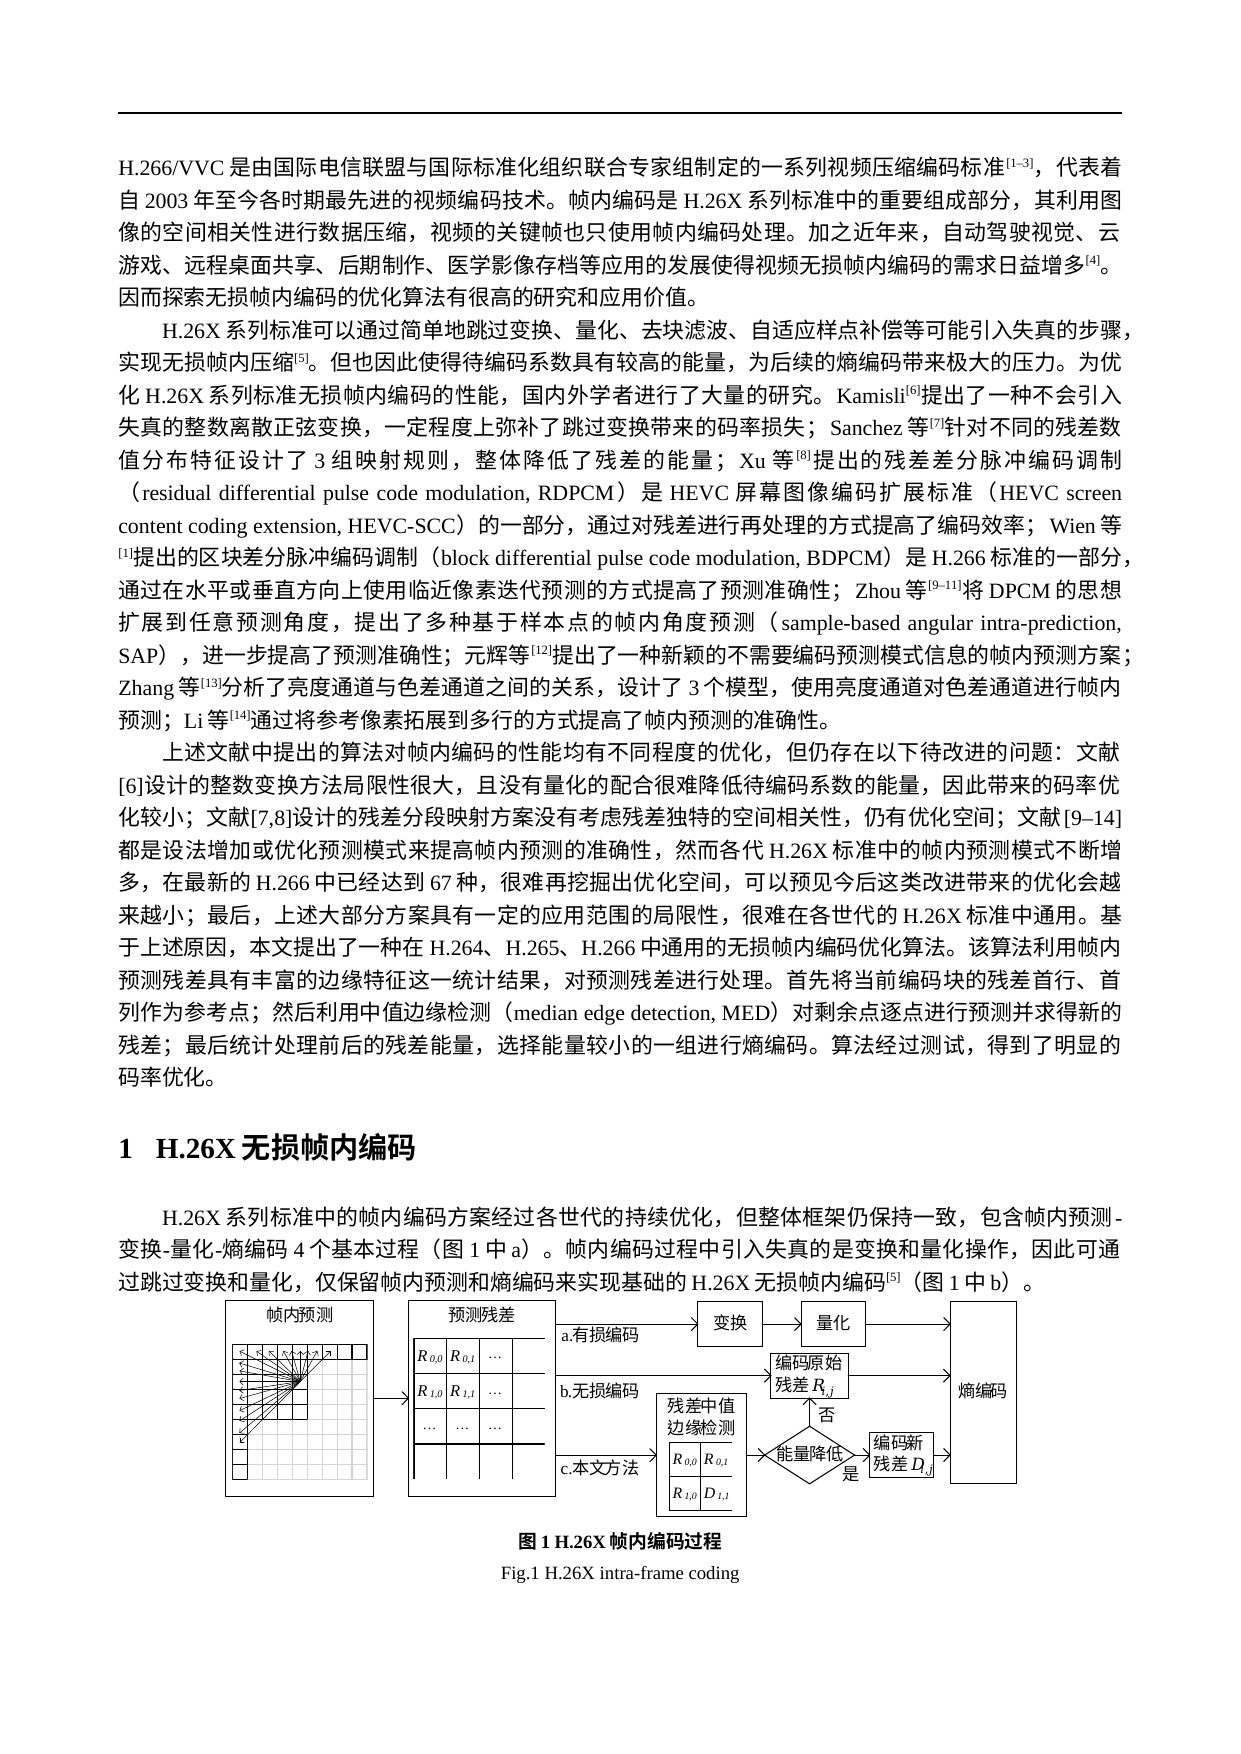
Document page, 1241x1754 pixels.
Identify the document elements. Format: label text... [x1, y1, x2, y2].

text H.26X系列标准中的帧内编码方案经过各世代的持续优化，但整体框架仍保持一致，包含帧内预测-变换-量化-熵编码4个基本过程（图1中a）。帧内编码过程中引入失真的是变换和量化操作，因此可通过跳过变换和量化，仅保留帧内预测和熵编码来实现基础的H.26X无损帧内编码[5]（图1中b）。 [118, 1199, 1122, 1297]
text Fig.1 H.26X intra-frame coding [118, 1557, 1122, 1589]
text 图1 H.26X帧内编码过程 [118, 1524, 1122, 1557]
text H.26X系列标准可以通过简单地跳过变换、量化、去块滤波、自适应样点补偿等可能引入失真的步骤，实现无损帧内压缩[5]。但也因此使得待编码系数具有较高的能量，为后续的熵编码带来极大的压力。为优化H.26X系列标准无损帧内编码的性能，国内外学者进行了大量的研究。Kamisli[6]提出了一种不会引入失真的整数离散正弦变换，一定程度上弥补了跳过变换带来的码率损失；Sanchez等[7]针对不同的残差数值分布特征设计了3组映射规则，整体降低了残差的能量；Xu等[8]提出的残差差分脉冲编码调制（residual differential pulse code modulation, RDPCM）是HEVC屏幕图像编码扩展标准（HEVC screen content coding extension, HEVC-SCC）的一部分，通过对残差进行再处理的方式提高了编码效率；Wien等[1]提出的区块差分脉冲编码调制（block differential pulse code modulation, BDPCM）是H.266标准的一部分，通过在水平或垂直方向上使用临近像素迭代预测的方式提高了预测准确性；Zhou等[9–11]将DPCM的思想扩展到任意预测角度，提出了多种基于样本点的帧内角度预测（sample-based angular intra-prediction, SAP），进一步提高了预测准确性；元辉等[12]提出了一种新颖的不需要编码预测模式信息的帧内预测方案；Zhang等[13]分析了亮度通道与色差通道之间的关系，设计了3个模型，使用亮度通道对色差通道进行帧内预测；Li等[14]通过将参考像素拓展到多行的方式提高了帧内预测的准确性。 [118, 312, 1122, 735]
list H.26X无损帧内编码 [118, 1113, 1122, 1178]
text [118, 150, 1122, 312]
text 上述文献中提出的算法对帧内编码的性能均有不同程度的优化，但仍存在以下待改进的问题：文献[6]设计的整数变换方法局限性很大，且没有量化的配合很难降低待编码系数的能量，因此带来的码率优化较小；文献[7,8]设计的残差分段映射方案没有考虑残差独特的空间相关性，仍有优化空间；文献[9–14]都是设法增加或优化预测模式来提高帧内预测的准确性，然而各代H.26X标准中的帧内预测模式不断增多，在最新的H.266中已经达到67种，很难再挖掘出优化空间，可以预见今后这类改进带来的优化会越来越小；最后，上述大部分方案具有一定的应用范围的局限性，很难在各世代的H.26X标准中通用。基于上述原因，本文提出了一种在H.264、H.265、H.266中通用的无损帧内编码优化算法。该算法利用帧内预测残差具有丰富的边缘特征这一统计结果，对预测残差进行处理。首先将当前编码块的残差首行、首列作为参考点；然后利用中值边缘检测（median edge detection, MED）对剩余点逐点进行预测并求得新的残差；最后统计处理前后的残差能量，选择能量较小的一组进行熵编码。算法经过测试，得到了明显的码率优化。 [118, 735, 1122, 1092]
